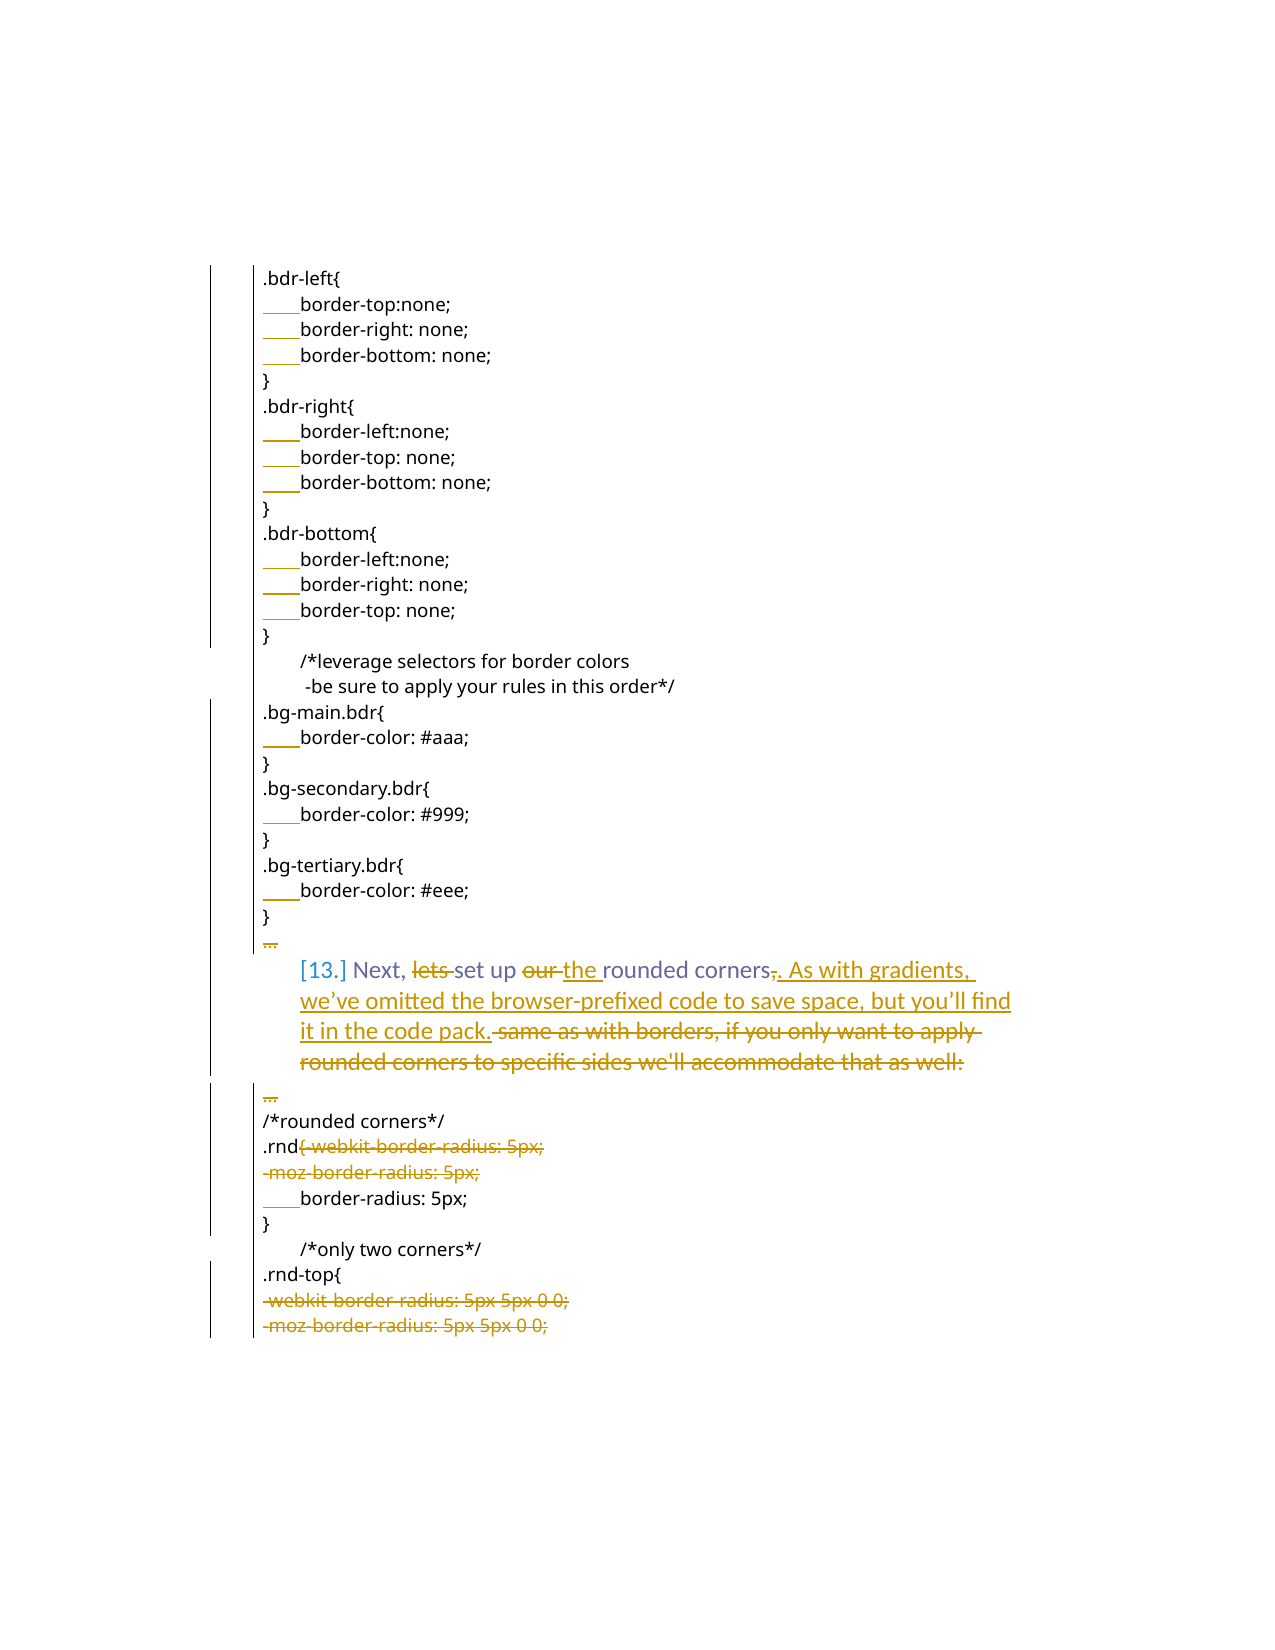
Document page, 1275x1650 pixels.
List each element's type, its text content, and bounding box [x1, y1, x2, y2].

list } [254, 1210, 1050, 1236]
text /*only two corners*/ [254, 1236, 1050, 1261]
list border-left:none; [254, 546, 1050, 572]
text border-radius: 5px; [254, 1185, 1050, 1210]
list } [254, 623, 1050, 648]
list border-top: none; [254, 597, 1050, 623]
list } [254, 495, 1050, 521]
list border-bottom: none; [254, 342, 1050, 367]
list border-bottom: none; [254, 469, 1050, 495]
text /*leverage selectors for border colors [254, 648, 1050, 674]
text -be sure to apply your rules in this order*/ [254, 674, 1050, 699]
list border-right: none; [254, 316, 1050, 342]
text /*rounded corners*/ [254, 1108, 1050, 1134]
text .bdr-bottom{ [254, 521, 1050, 546]
text .bg-tertiary.bdr{ [254, 852, 1050, 878]
text .bdr-left{ [254, 265, 1050, 291]
text .rnd-top{ [254, 1261, 1050, 1287]
list Next, set up rounded corners [300, 954, 1012, 1076]
list border-color: #aaa; [254, 725, 1050, 750]
text .bg-secondary.bdr{ [254, 776, 1050, 801]
list border-left:none; [254, 418, 1050, 444]
list } [254, 827, 1050, 852]
list border-color: #999; [254, 801, 1050, 827]
list border-top: none; [254, 444, 1050, 469]
text .bdr-right{ [254, 393, 1050, 418]
text .bg-main.bdr{ [254, 699, 1050, 725]
list border-top:none; [254, 291, 1050, 316]
list border-right: none; [254, 572, 1050, 597]
list } [254, 903, 1050, 929]
text .rnd [254, 1134, 1050, 1159]
list } [254, 367, 1050, 393]
list } [254, 750, 1050, 776]
list border-color: #eee; [254, 878, 1050, 903]
